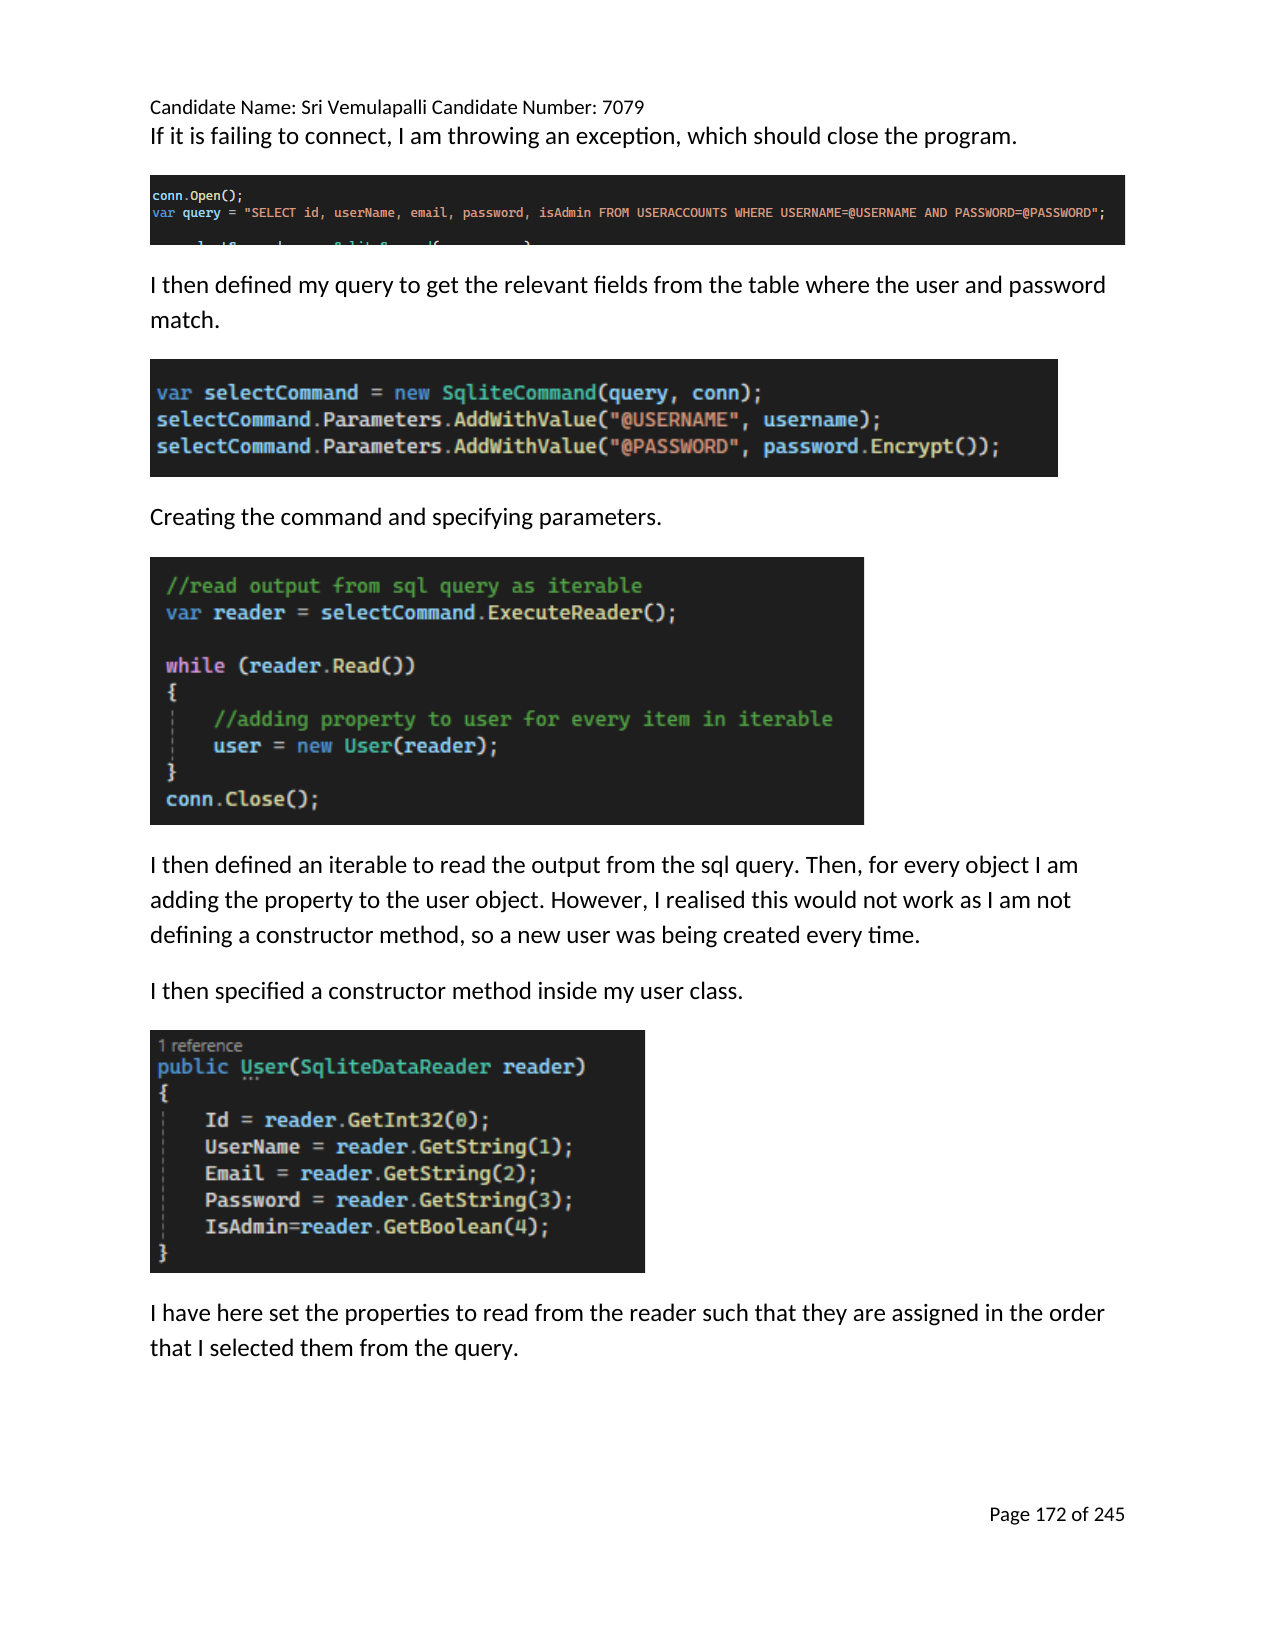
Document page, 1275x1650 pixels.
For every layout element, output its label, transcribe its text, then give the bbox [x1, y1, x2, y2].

text I have here set the properties to read from the reader such that they are assigned in the order that I selected them from the query. [150, 1298, 1125, 1363]
picture [150, 557, 865, 825]
picture [150, 359, 1058, 477]
picture [150, 175, 1125, 245]
text I then defined an iterable to read the output from the sql query. Then, for every object I am adding the property to the user object. However, I realised this would not work as I am not defining a constructor method, so a new user was being created every time. [150, 849, 1125, 949]
text Creating the command and specifying parameters. [150, 501, 1125, 532]
text I then specified a constructor method inside my user class. [150, 975, 1125, 1005]
picture [150, 1030, 646, 1273]
text I then defined my query to get the relevant fields from the table where the user and password match. [150, 269, 1125, 334]
text If it is failing to connect, I am throwing an exception, which should close the program. [150, 120, 1125, 151]
